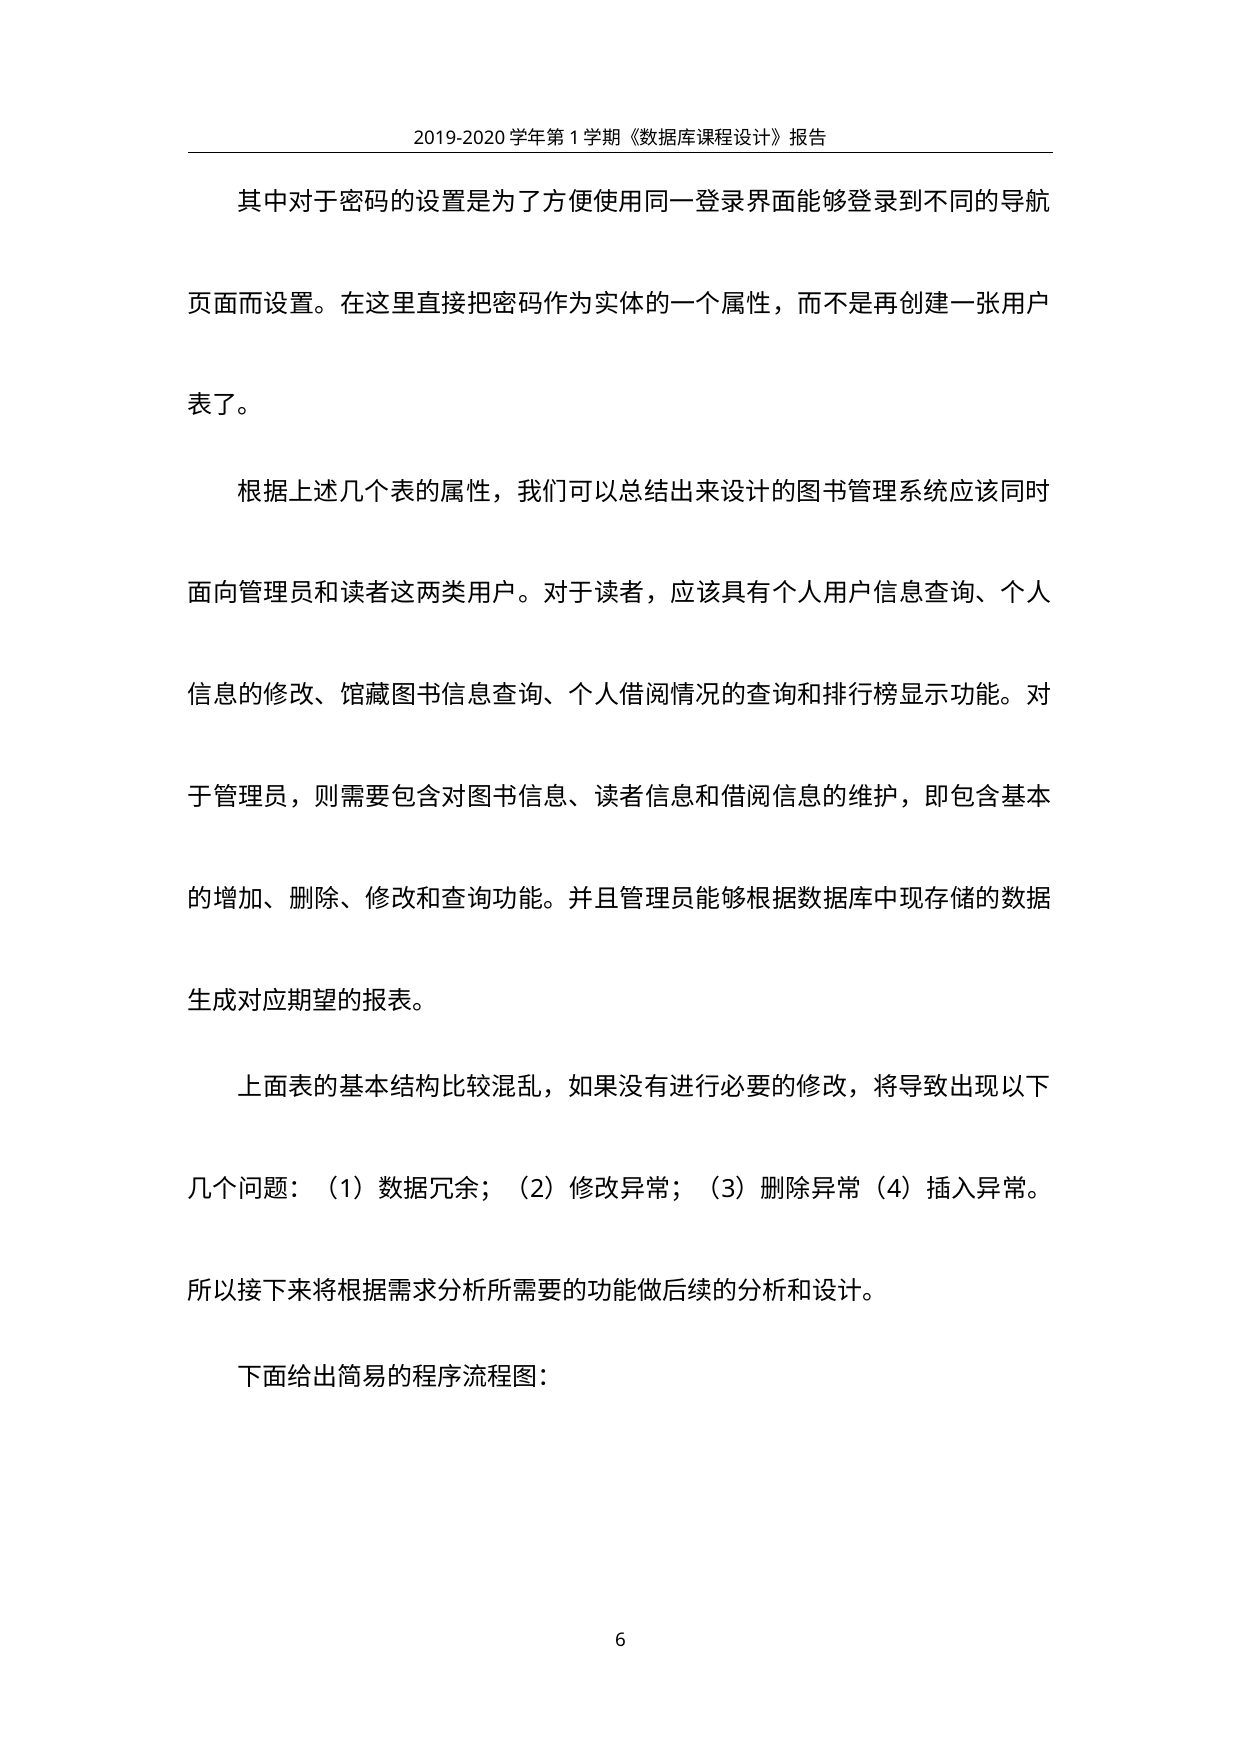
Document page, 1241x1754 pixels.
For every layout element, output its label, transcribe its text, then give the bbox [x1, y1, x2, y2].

text 其中对于密码的设置是为了方便使用同一登录界面能够登录到不同的导航页面而设置。在这里直接把密码作为实体的一个属性，而不是再创建一张用户表了。 [187, 165, 1053, 437]
text 根据上述几个表的属性，我们可以总结出来设计的图书管理系统应该同时面向管理员和读者这两类用户。对于读者，应该具有个人用户信息查询、个人信息的修改、馆藏图书信息查询、个人借阅情况的查询和排行榜显示功能。对于管理员，则需要包含对图书信息、读者信息和借阅信息的维护，即包含基本的增加、删除、修改和查询功能。并且管理员能够根据数据库中现存储的数据生成对应期望的报表。 [187, 455, 1053, 1032]
text 下面给出简易的程序流程图： [187, 1340, 1053, 1408]
text 上面表的基本结构比较混乱，如果没有进行必要的修改，将导致出现以下几个问题：（1）数据冗余；（2）修改异常；（3）删除异常（4）插入异常。所以接下来将根据需求分析所需要的功能做后续的分析和设计。 [187, 1051, 1053, 1322]
